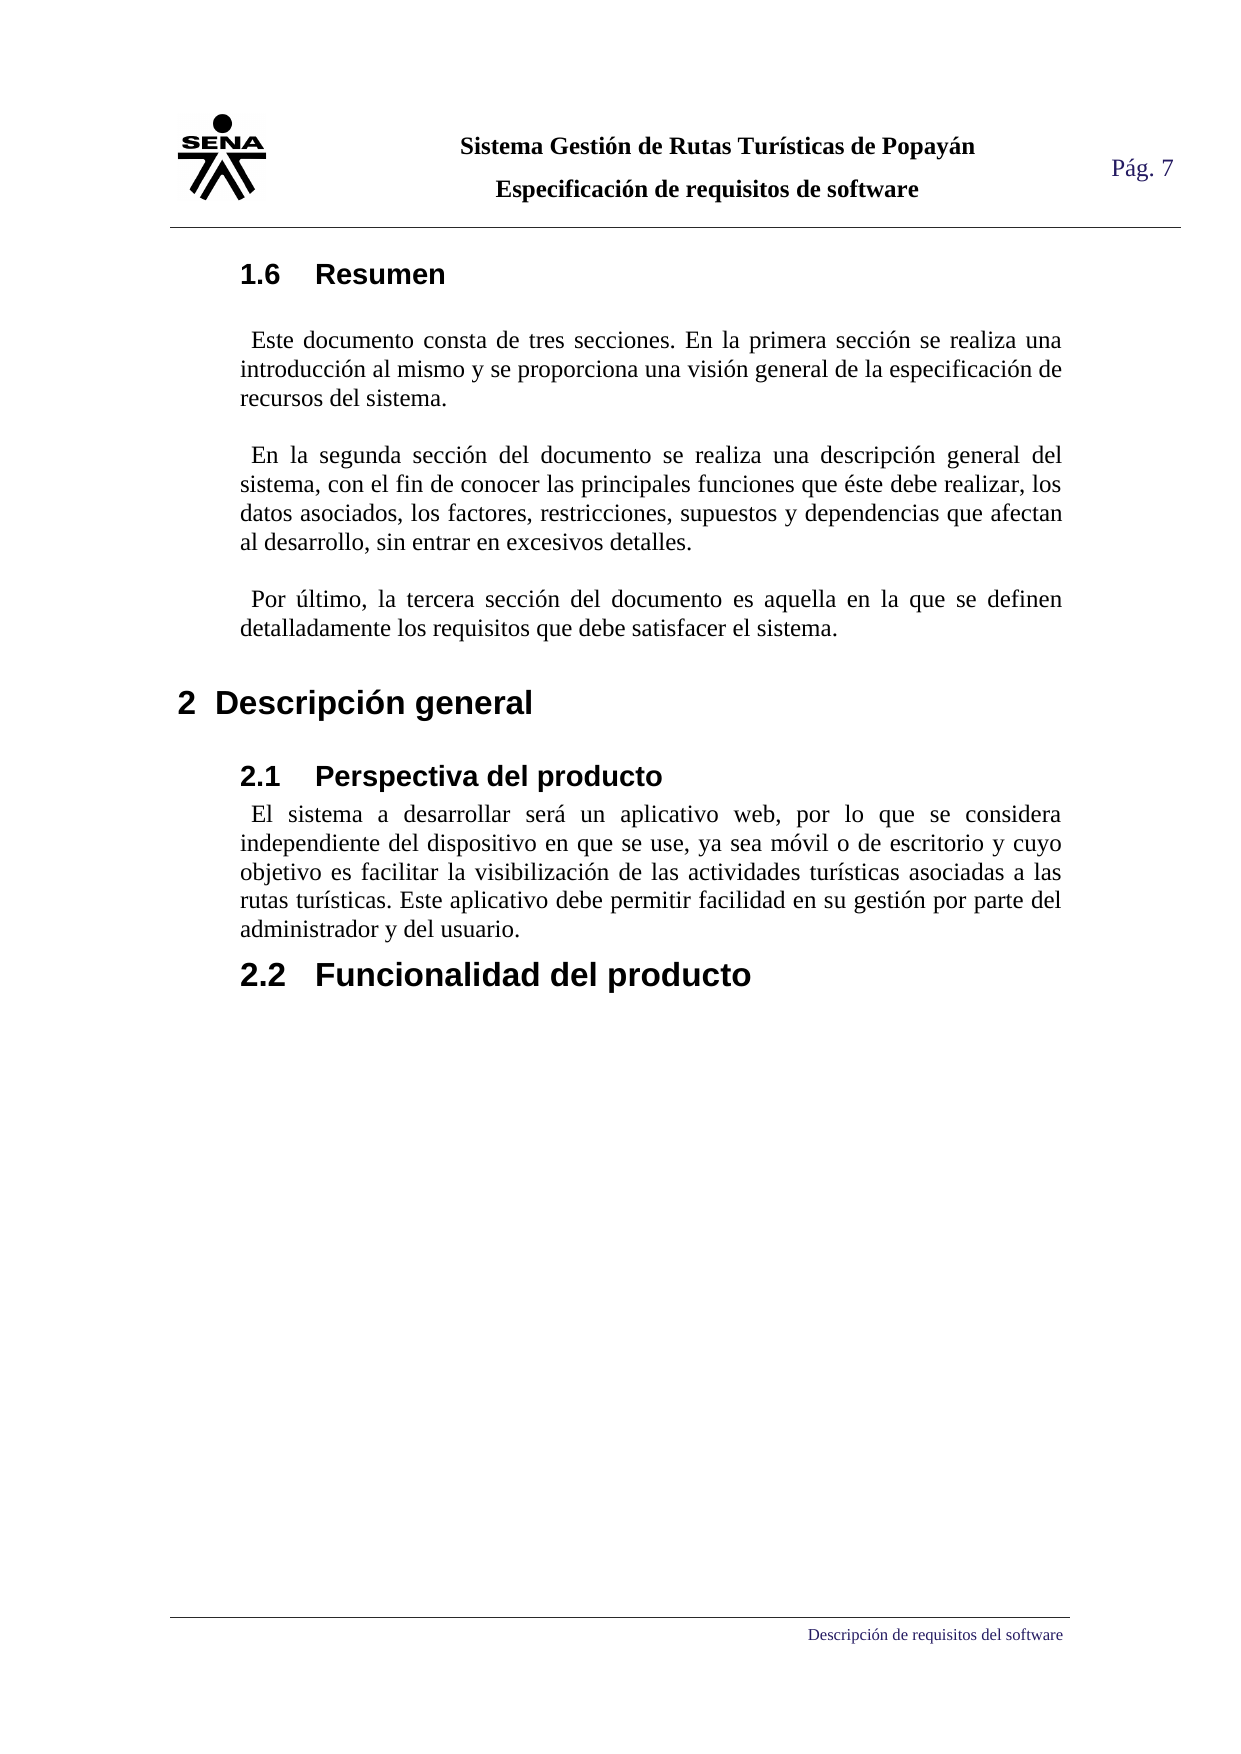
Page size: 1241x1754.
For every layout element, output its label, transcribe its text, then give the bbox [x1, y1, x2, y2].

picture [177, 113, 267, 201]
list Funcionalidad del producto [240, 955, 1063, 994]
text El sistema a desarrollar será un aplicativo web, por lo que se considera independiente del dispositivo en que se use, ya sea móvil o de escritorio y cuyo objetivo es facilitar la visibilización de las actividades turísticas asociadas a las rutas turísticas. Este aplicativo debe permitir facilidad en su gestión por parte del administrador y del usuario. [240, 799, 1063, 943]
subtitle Perspectiva del producto [240, 759, 1063, 793]
text En la segunda sección del documento se realiza una descripción general del sistema, con el fin de conocer las principales funciones que éste debe realizar, los datos asociados, los factores, restricciones, supuestos y dependencias que afectan al desarrollo, sin entrar en excesivos detalles. [240, 441, 1063, 556]
subtitle Descripción general [177, 683, 1063, 721]
text Por último, la tercera sección del documento es aquella en la que se definen detalladamente los requisitos que debe satisfacer el sistema. [240, 584, 1063, 642]
text Este documento consta de tres secciones. En la primera sección se realiza una introducción al mismo y se proporciona una visión general de la especificación de recursos del sistema. [240, 326, 1063, 412]
subtitle Resumen [240, 257, 1063, 291]
